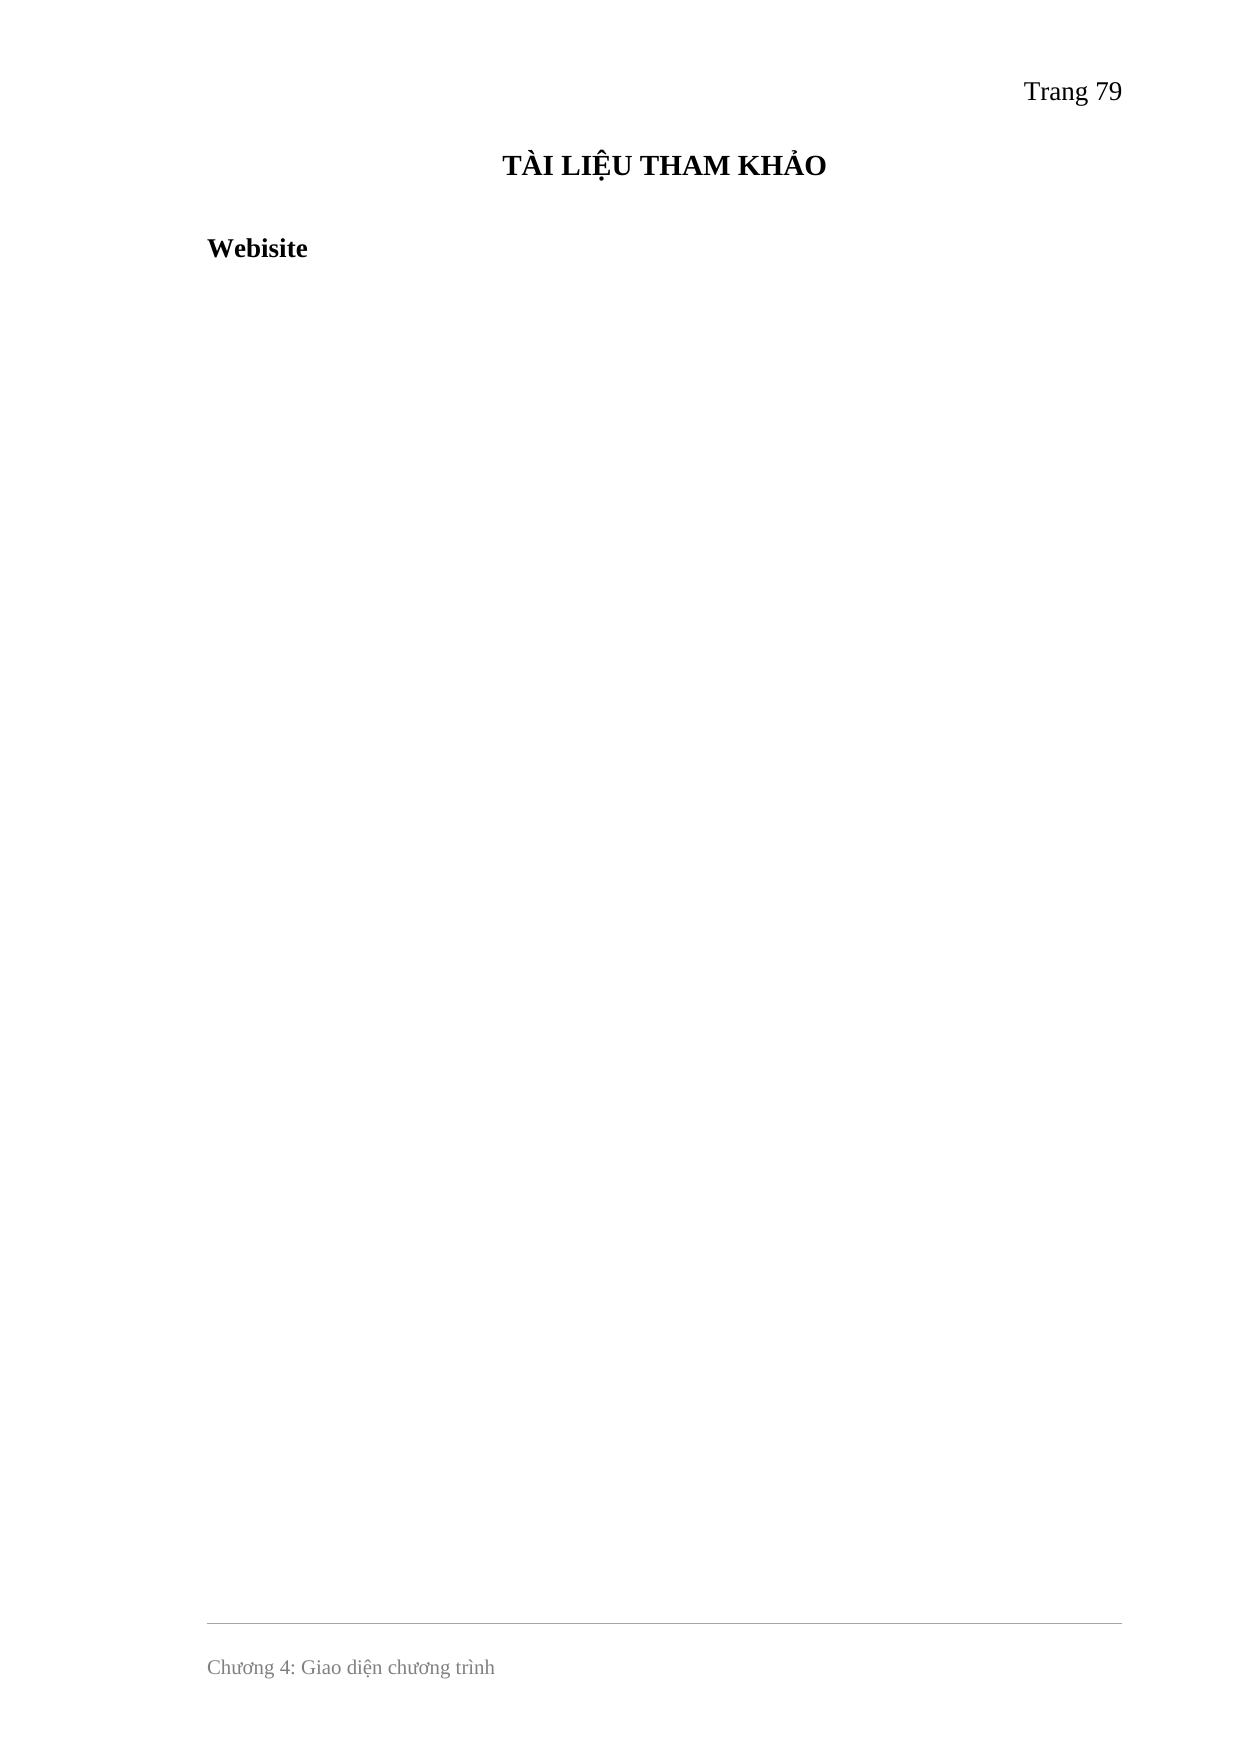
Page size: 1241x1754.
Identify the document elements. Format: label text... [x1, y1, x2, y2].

text TÀI LIỆU THAM KHẢO [207, 148, 1122, 181]
text Webisite [207, 232, 1122, 263]
